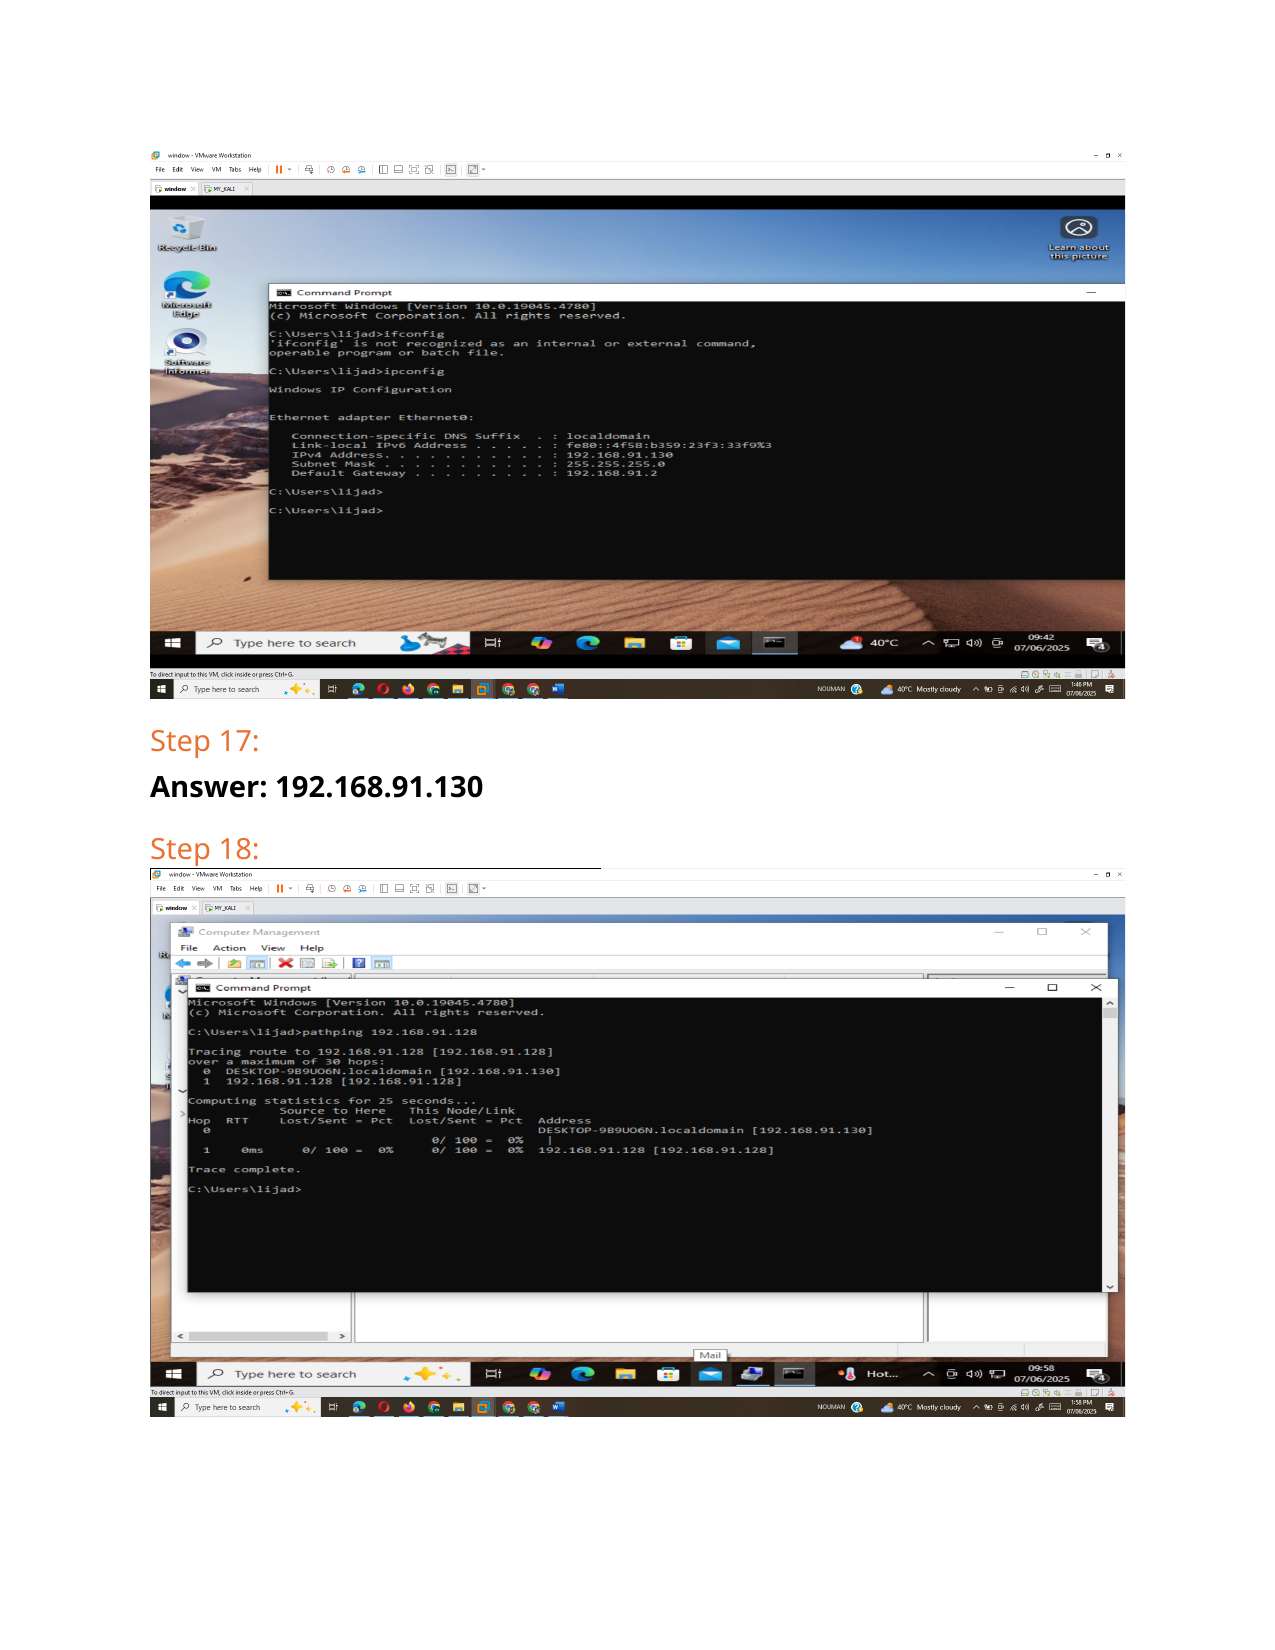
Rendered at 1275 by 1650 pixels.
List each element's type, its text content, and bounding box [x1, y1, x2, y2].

picture [150, 150, 1125, 699]
subtitle Step 18: [150, 829, 1125, 868]
text Step 17: Answer: 192.168.91.130 [150, 721, 1125, 806]
picture [150, 868, 1125, 1417]
